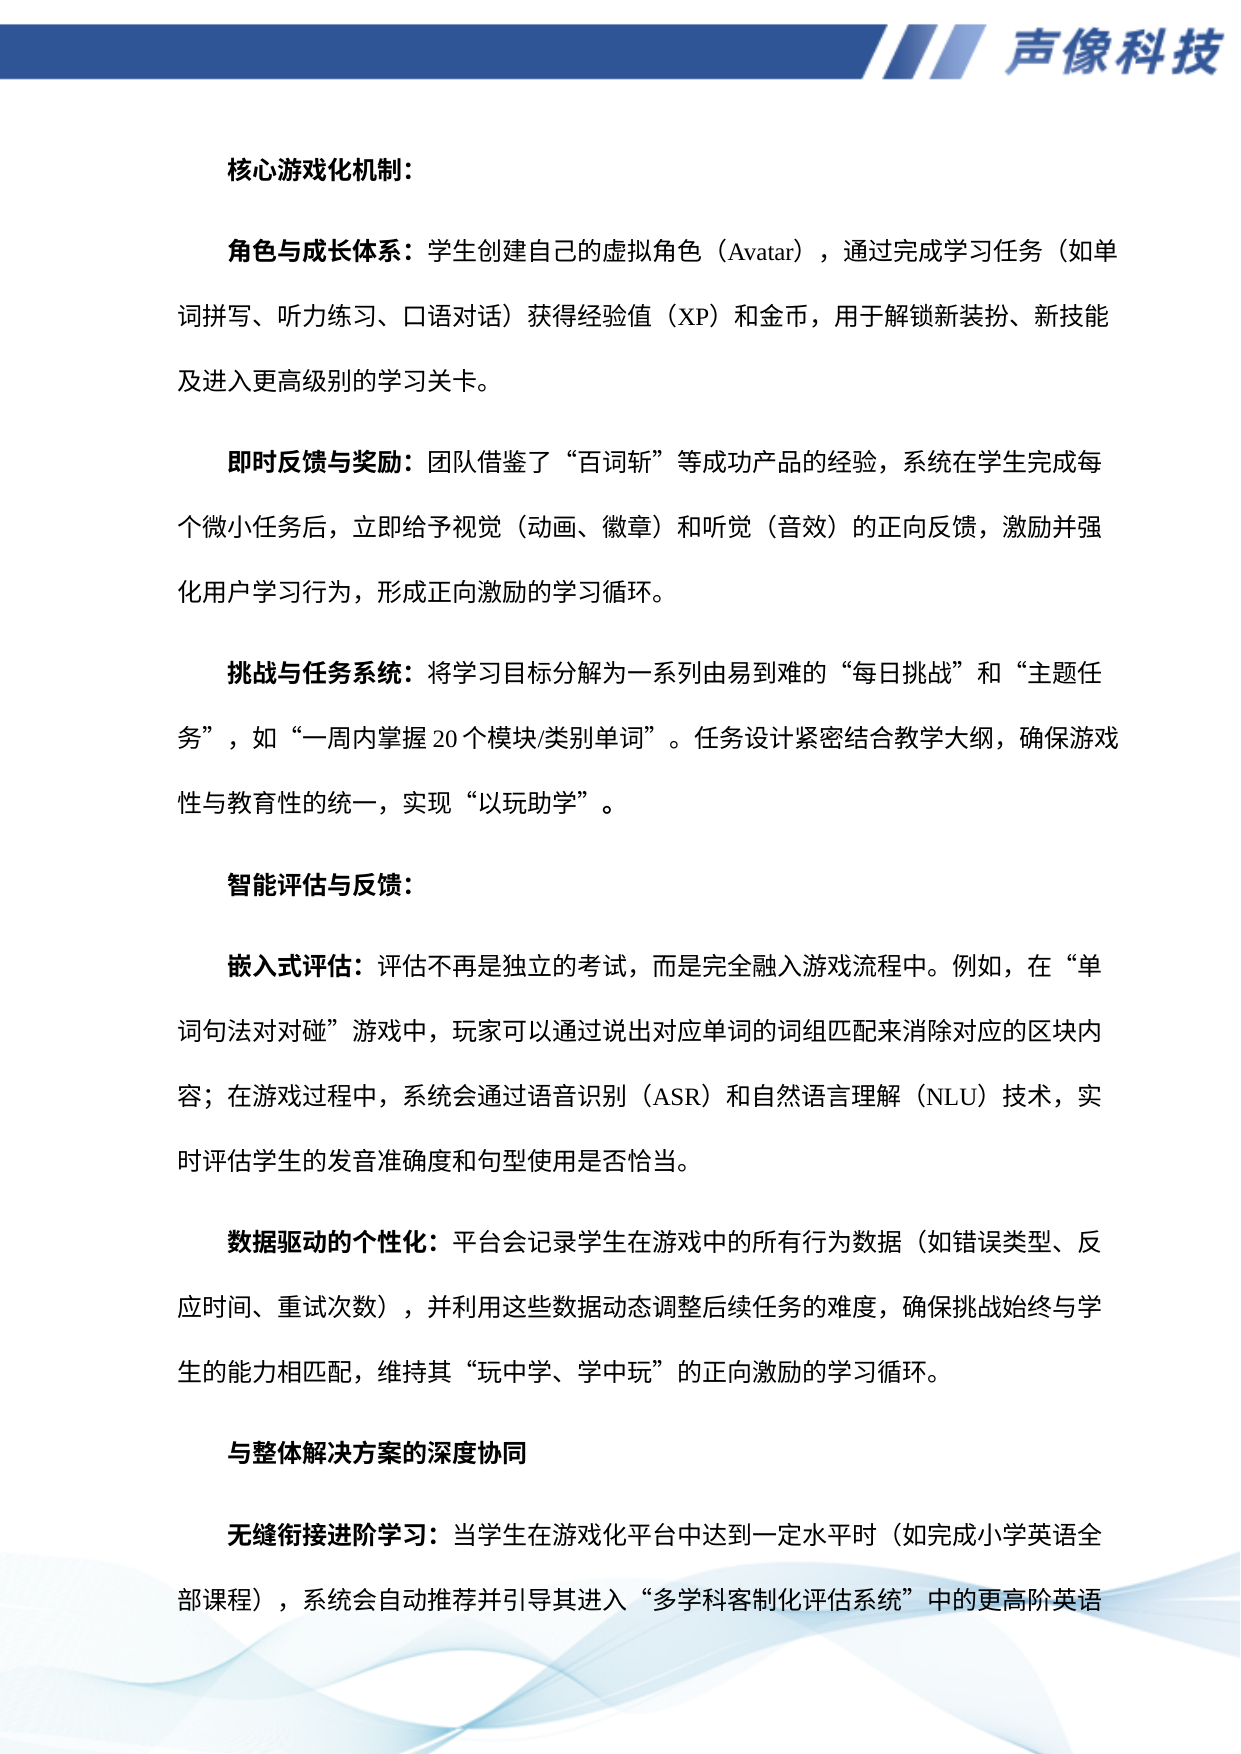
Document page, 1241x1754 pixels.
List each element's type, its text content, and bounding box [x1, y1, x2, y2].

text 与整体解决方案的深度协同 [177, 1419, 1122, 1484]
text 核心游戏化机制： [177, 136, 1122, 201]
text 即时反馈与奖励：团队借鉴了“百词斩”等成功产品的经验，系统在学生完成每个微小任务后，立即给予视觉（动画、徽章）和听觉（音效）的正向反馈，激励并强化用户学习行为，形成正向激励的学习循环。 [177, 428, 1122, 623]
text 挑战与任务系统：将学习目标分解为一系列由易到难的“每日挑战”和“主题任务”，如“一周内掌握20个模块/类别单词”。任务设计紧密结合教学大纲，确保游戏性与教育性的统一，实现“以玩助学”。 [177, 639, 1122, 834]
text 数据驱动的个性化：平台会记录学生在游戏中的所有行为数据（如错误类型、反应时间、重试次数），并利用这些数据动态调整后续任务的难度，确保挑战始终与学生的能力相匹配，维持其“玩中学、学中玩”的正向激励的学习循环。 [177, 1208, 1122, 1403]
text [177, 1501, 1122, 1631]
text 智能评估与反馈： [177, 851, 1122, 916]
picture [0, 0, 1241, 1754]
text 嵌入式评估：评估不再是独立的考试，而是完全融入游戏流程中。例如，在“单词句法对对碰”游戏中，玩家可以通过说出对应单词的词组匹配来消除对应的区块内容；在游戏过程中，系统会通过语音识别（ASR）和自然语言理解（NLU）技术，实时评估学生的发音准确度和句型使用是否恰当。 [177, 932, 1122, 1192]
text 角色与成长体系：学生创建自己的虚拟角色（Avatar），通过完成学习任务（如单词拼写、听力练习、口语对话）获得经验值（XP）和金币，用于解锁新装扮、新技能及进入更高级别的学习关卡。 [177, 217, 1122, 412]
